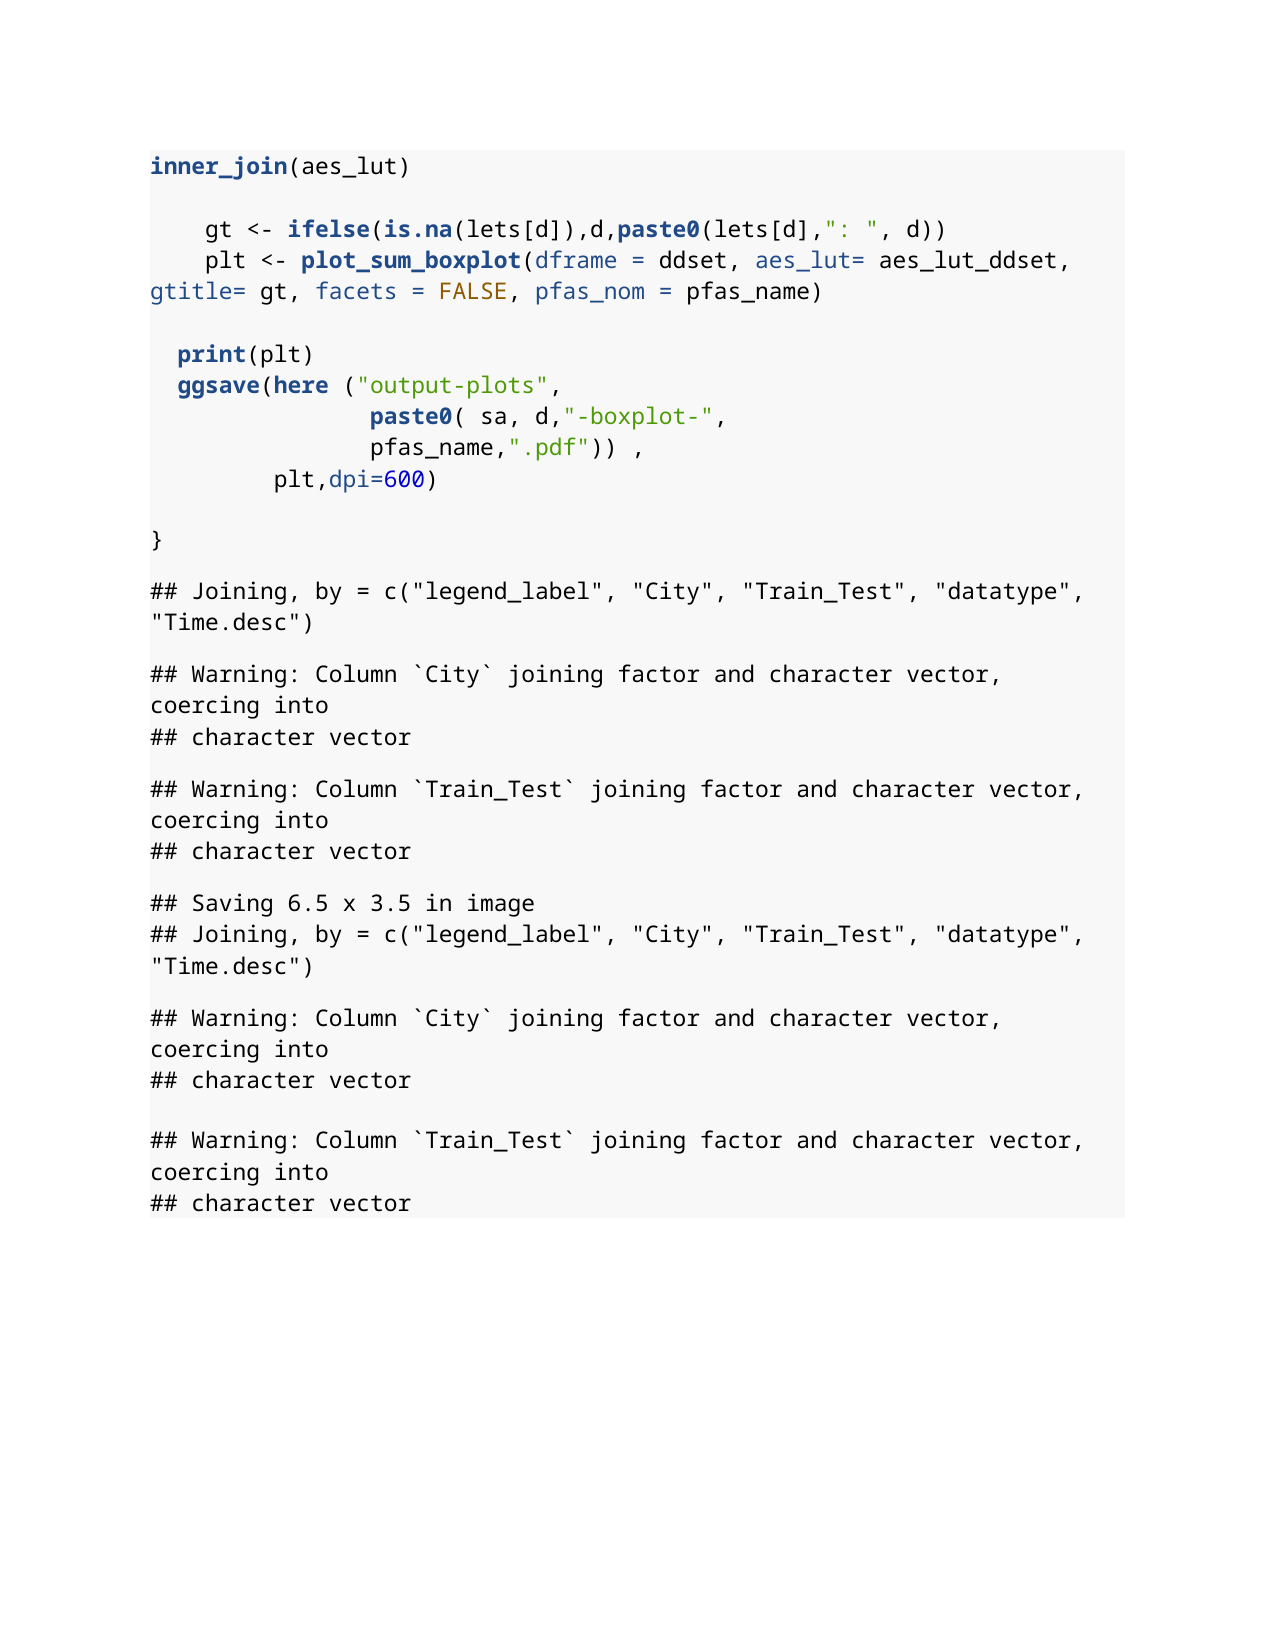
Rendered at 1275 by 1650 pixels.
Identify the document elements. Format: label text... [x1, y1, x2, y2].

text ## Saving 6.5 x 3.5 in image ## Joining, by = c("legend_label", "City", "Train_Test", "datatype", "Time.desc") [150, 887, 1125, 981]
text ## Warning: Column `City` joining factor and character vector, coercing into ## character vector [150, 658, 1125, 752]
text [150, 150, 1125, 554]
text ## Warning: Column `Train_Test` joining factor and character vector, coercing into ## character vector [150, 772, 1125, 866]
text ## Joining, by = c("legend_label", "City", "Train_Test", "datatype", "Time.desc") [150, 574, 1125, 637]
text ## Warning: Column `City` joining factor and character vector, coercing into ## character vector ## Warning: Column `Train_Test` joining factor and character vector, coercing into ## character vector [150, 1002, 1125, 1218]
